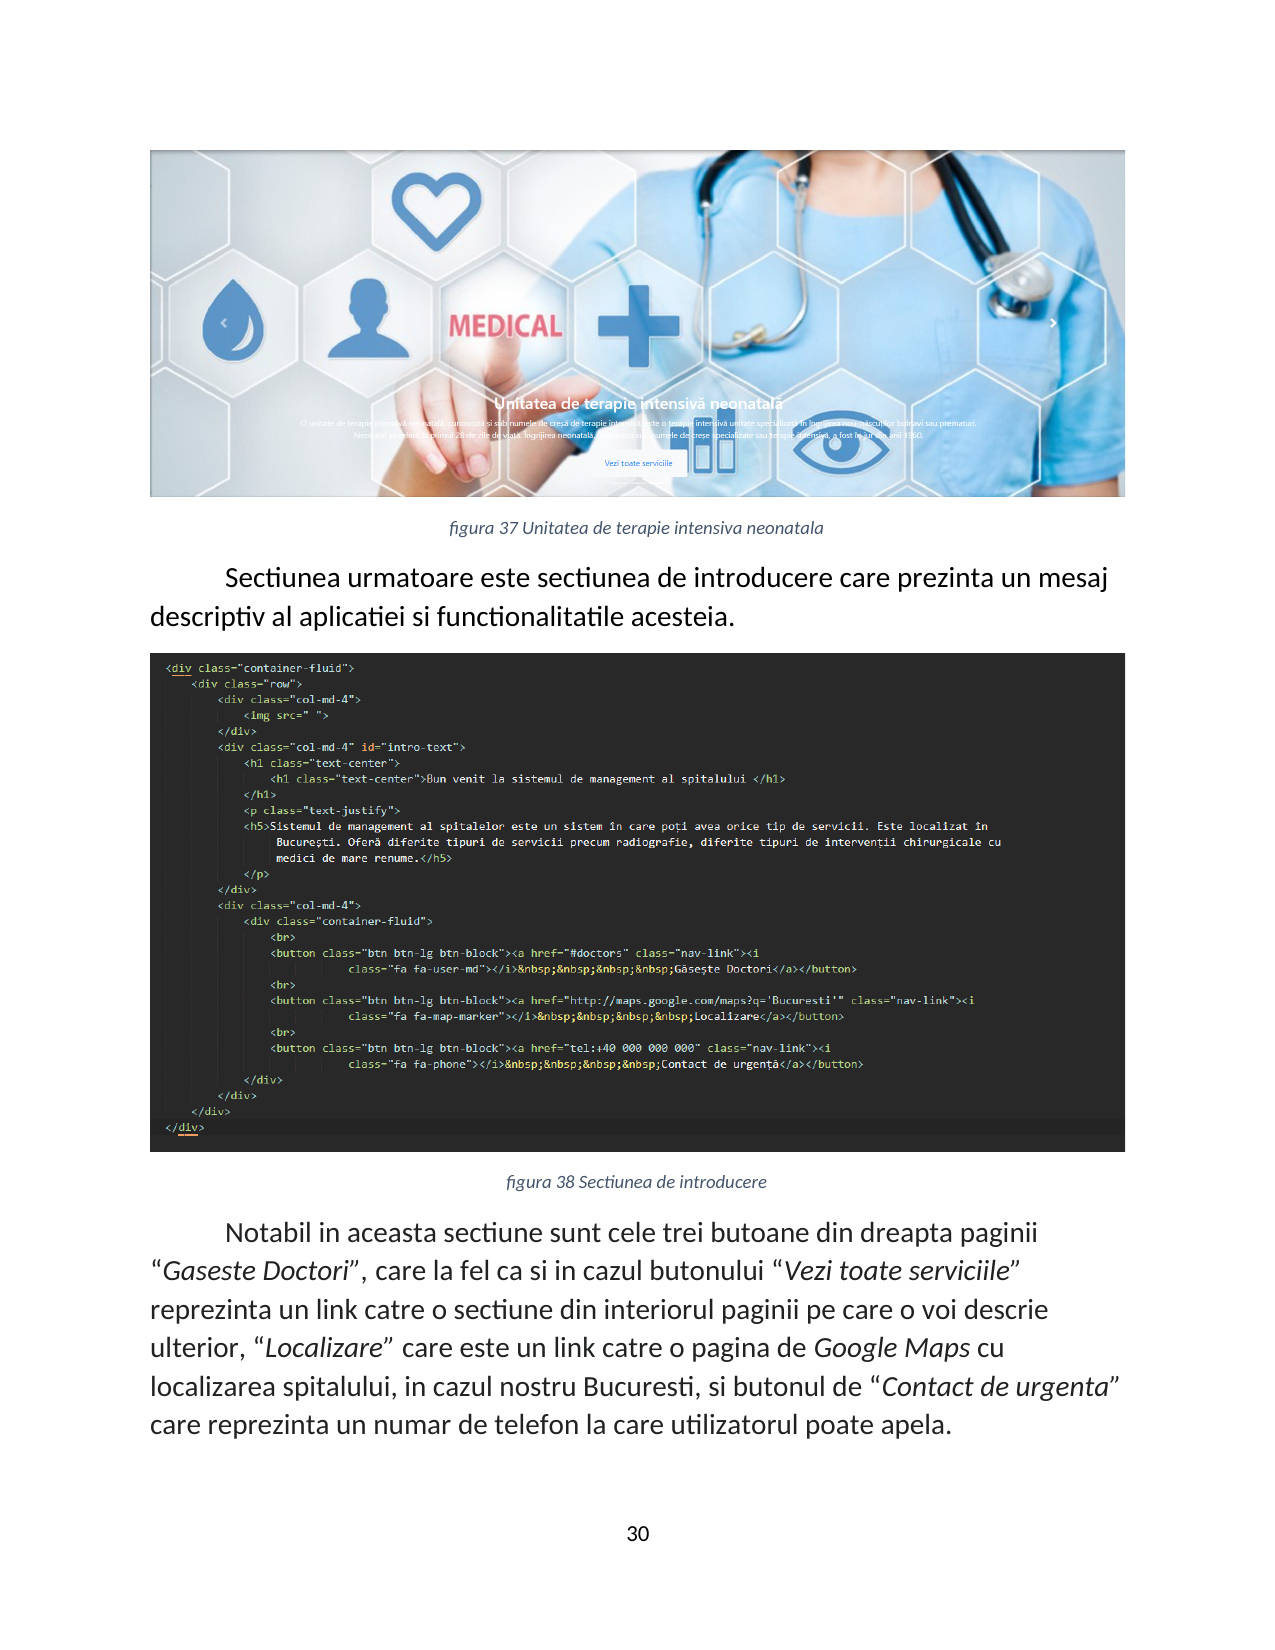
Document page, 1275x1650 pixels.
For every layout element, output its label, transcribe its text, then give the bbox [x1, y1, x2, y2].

text figura 37 Unitatea de terapie intensiva neonatala [150, 516, 1125, 539]
text figura 38 Sectiunea de introducere [150, 1170, 1125, 1193]
picture [150, 150, 1125, 497]
picture [150, 653, 1125, 1152]
text Sectiunea urmatoare este sectiunea de introducere care prezinta un mesaj descriptiv al aplicatiei si functionalitatile acesteia. [150, 559, 1125, 634]
text Notabil in aceasta sectiune sunt cele trei butoane din dreapta paginii “Gaseste Doctori”, care la fel ca si in cazul butonului “Vezi toate serviciile” reprezinta un link catre o sectiune din interiorul paginii pe care o voi descrie ulterior, “Localizare” care este un link catre o pagina de Google Maps cu localizarea spitalului, in cazul nostru Bucuresti, si butonul de “Contact de urgenta” care reprezinta un numar de telefon la care utilizatorul poate apela. [150, 1214, 1125, 1442]
